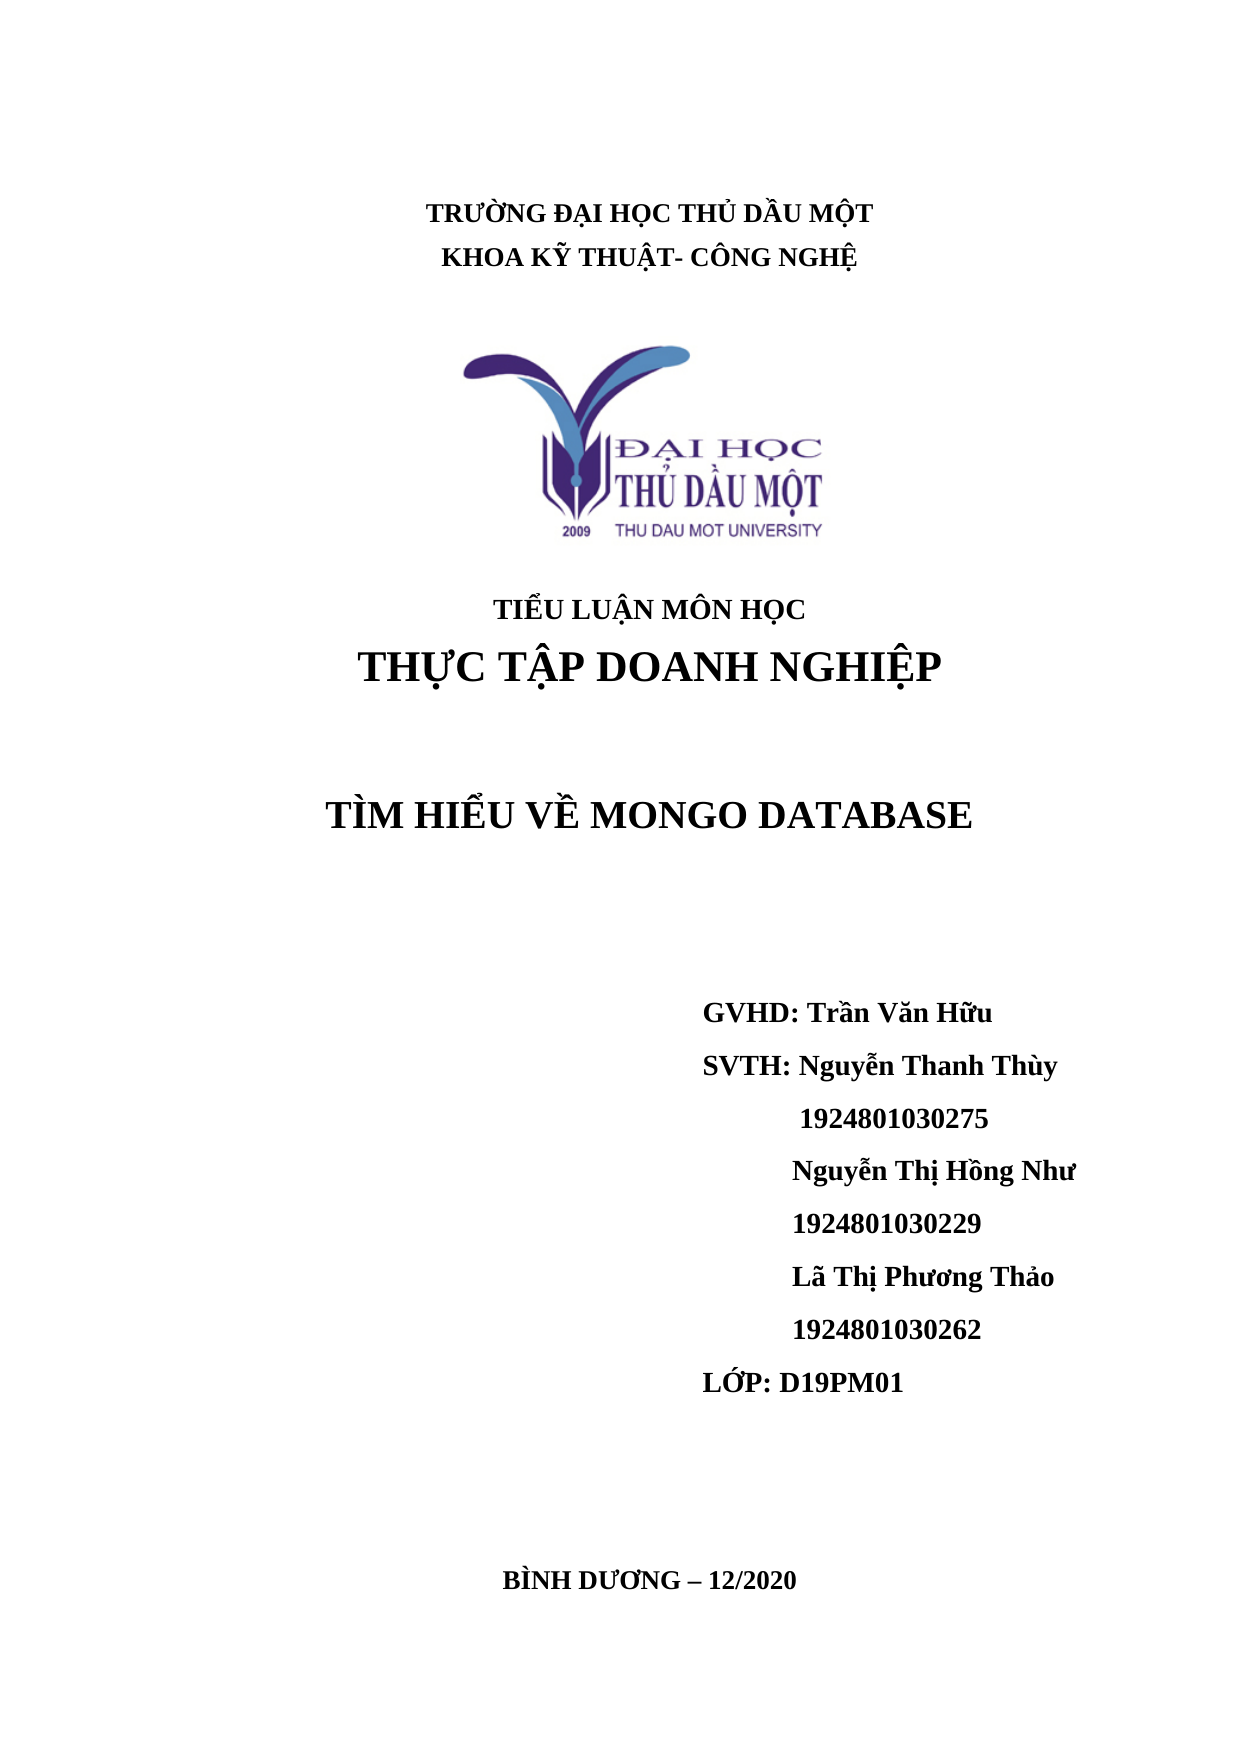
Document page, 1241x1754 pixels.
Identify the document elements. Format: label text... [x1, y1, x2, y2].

text TIỂU LUẬN MÔN HỌC [177, 592, 1122, 626]
text 1924801030262 [177, 1312, 1122, 1346]
text GVHD: Trần Văn Hữu [177, 995, 1122, 1029]
picture [460, 336, 840, 574]
text KHOA KỸ THUẬT- CÔNG NGHỆ [177, 241, 1122, 272]
text TRƯỜNG ĐẠI HỌC THỦ DẦU MỘT [177, 197, 1122, 229]
text THỰC TẬP DOANH NGHIỆP [177, 641, 1122, 691]
text TÌM HIỂU VỀ MONGO DATABASE [177, 792, 1122, 837]
text Lã Thị Phương Thảo [177, 1259, 1122, 1293]
text Nguyễn Thị Hồng Như [177, 1153, 1122, 1187]
text 1924801030275 [177, 1101, 1122, 1134]
text BÌNH DƯƠNG – 12/2020 [177, 1564, 1122, 1595]
text SVTH: Nguyễn Thanh Thùy [177, 1048, 1122, 1081]
text LỚP: D19PM01 [177, 1365, 1122, 1398]
text 1924801030229 [177, 1206, 1122, 1240]
